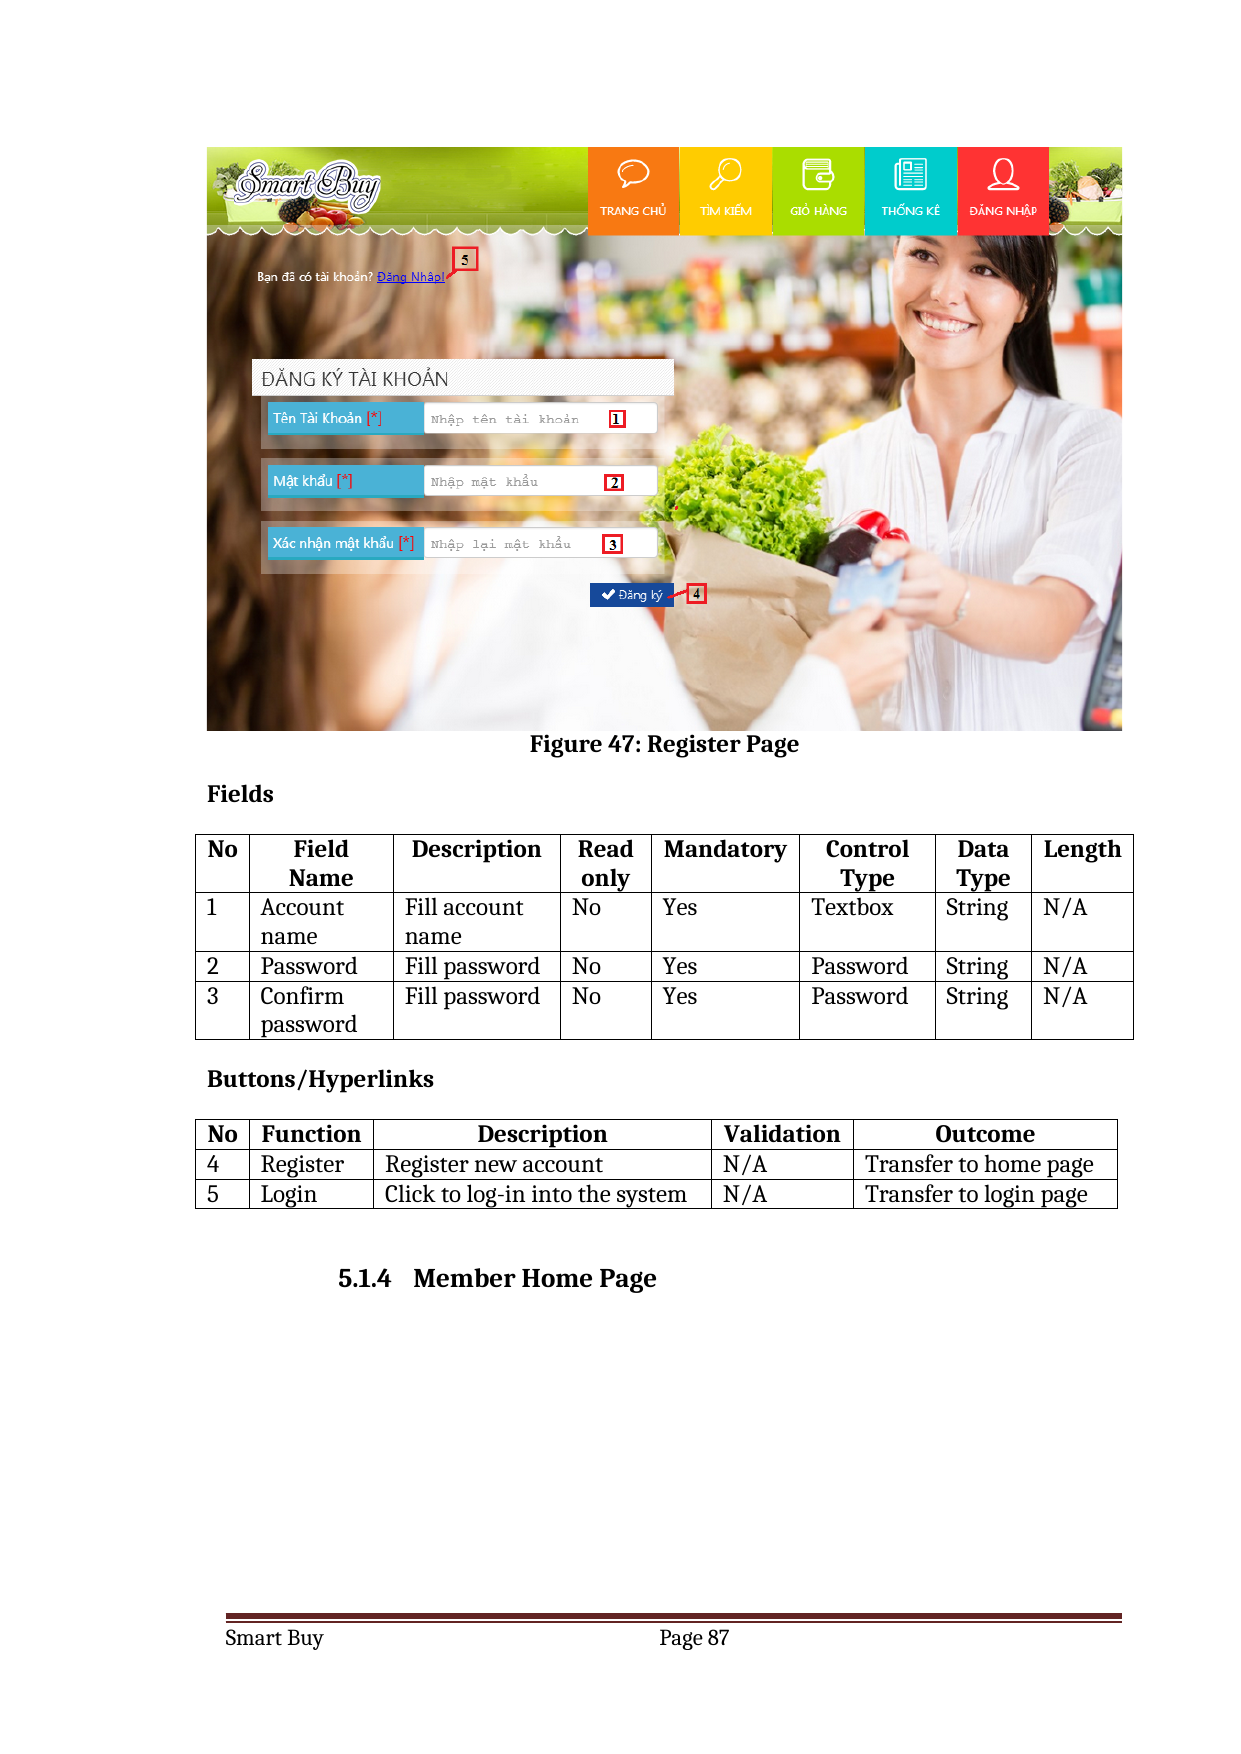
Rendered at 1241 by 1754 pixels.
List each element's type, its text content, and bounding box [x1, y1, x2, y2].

table_cell 4 [196, 1150, 249, 1178]
table_cell Transfer to login page [854, 1180, 1117, 1208]
table_cell N/A [1032, 893, 1133, 951]
table_cell N/A [1032, 952, 1133, 981]
table_cell Login [250, 1180, 373, 1208]
table_header Outcome [854, 1120, 1117, 1149]
table_cell Yes [652, 982, 799, 1039]
table_cell Password [250, 952, 393, 981]
table_cell No [561, 893, 651, 951]
table_cell 3 [196, 982, 249, 1039]
table_cell Confirm password [250, 982, 393, 1039]
table_header Control Type [800, 835, 935, 892]
table_cell Fill password [394, 982, 560, 1039]
table_header Validation [712, 1120, 853, 1149]
subtitle Member Home Page [338, 1263, 1122, 1294]
table_cell Textbox [800, 893, 935, 951]
table_cell 1 [196, 893, 249, 951]
text Buttons/Hyperlinks [207, 1065, 1122, 1094]
table_cell Yes [652, 893, 799, 951]
table_cell String [936, 982, 1031, 1039]
table_cell Account name [250, 893, 393, 951]
table_cell String [936, 893, 1031, 951]
table_header Field Name [250, 835, 393, 892]
text Figure 47: Register Page [207, 731, 1122, 759]
table_cell Fill account name [394, 893, 560, 951]
table_cell N/A [1032, 982, 1133, 1039]
table_cell No [561, 982, 651, 1039]
table_header Read only [561, 835, 651, 892]
table_cell N/A [712, 1180, 853, 1208]
table_cell Register new account [374, 1150, 711, 1178]
table_cell Register [250, 1150, 373, 1178]
table_header Description [374, 1120, 711, 1149]
table_cell Transfer to home page [854, 1150, 1117, 1178]
text Fields [207, 780, 1122, 808]
table_cell String [936, 952, 1031, 981]
table_cell Yes [652, 952, 799, 981]
table_header Mandatory [652, 835, 799, 892]
table_header No [196, 835, 249, 892]
table_cell 5 [196, 1180, 249, 1208]
table_cell Password [800, 952, 935, 981]
table_header Description [394, 835, 560, 892]
table_cell Fill password [394, 952, 560, 981]
table_cell 2 [196, 952, 249, 981]
table_cell N/A [712, 1150, 853, 1178]
table_cell Click to log-in into the system [374, 1180, 711, 1208]
table_header Data Type [936, 835, 1031, 892]
table_header Function [250, 1120, 373, 1149]
picture [206, 147, 1123, 731]
table_header Length [1032, 835, 1133, 892]
table_cell No [561, 952, 651, 981]
table_header No [196, 1120, 249, 1149]
table_cell Password [800, 982, 935, 1039]
